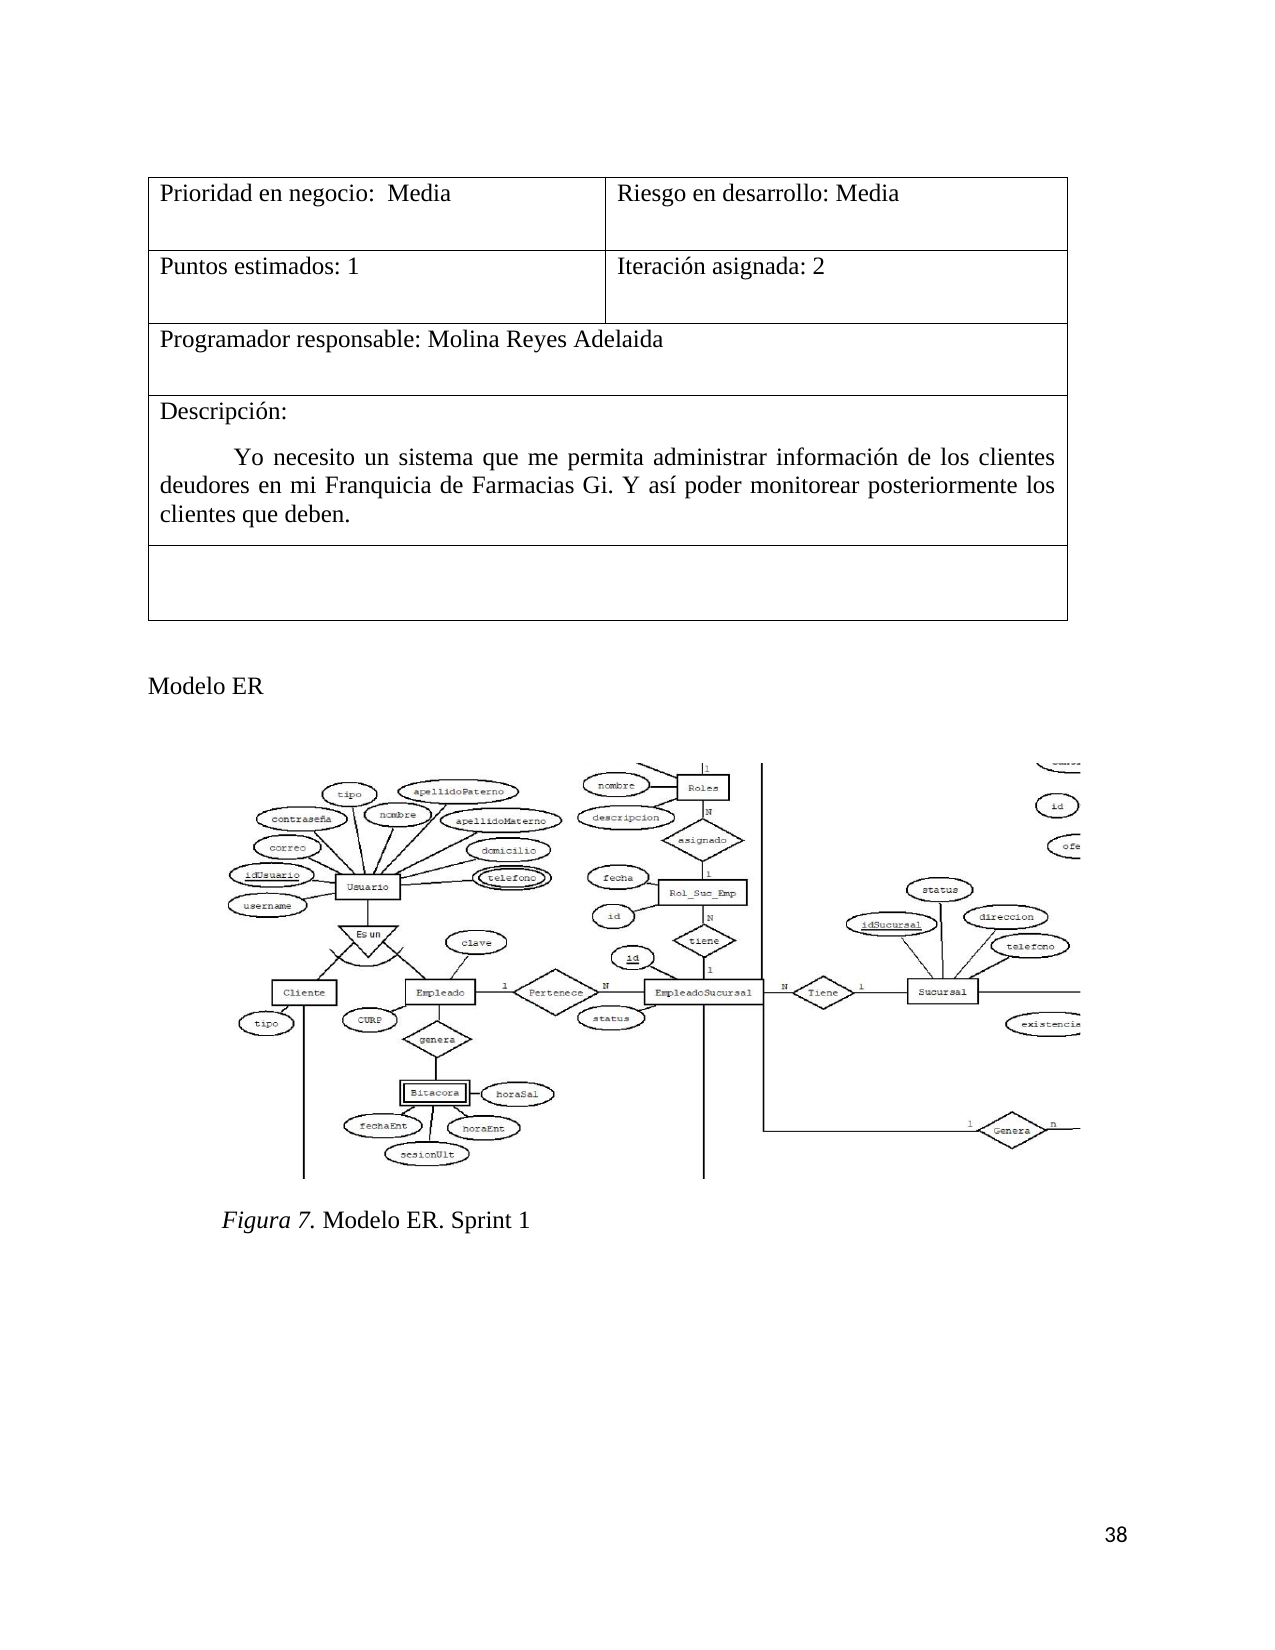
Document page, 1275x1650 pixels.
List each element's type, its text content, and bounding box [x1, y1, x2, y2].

table_cell Programador responsable: Molina Reyes Adelaida [149, 324, 1067, 395]
table_cell [149, 546, 1067, 620]
text Modelo ER [148, 671, 1127, 699]
table_cell Riesgo en desarrollo: Media [606, 178, 1067, 250]
picture [221, 763, 1081, 1179]
table_cell Iteración asignada: 2 [606, 251, 1067, 323]
table_cell Descripción: Yo necesito un sistema que me permita administrar información de los clientes deudores en mi Franquicia de Farmacias Gi. Y así poder monitorear posteriormente los clientes que deben. [149, 396, 1067, 545]
text Figura 7. Modelo ER. Sprint 1 [148, 1205, 1127, 1234]
table_cell Prioridad en negocio: Media [149, 178, 605, 250]
table_cell Puntos estimados: 1 [149, 251, 605, 323]
